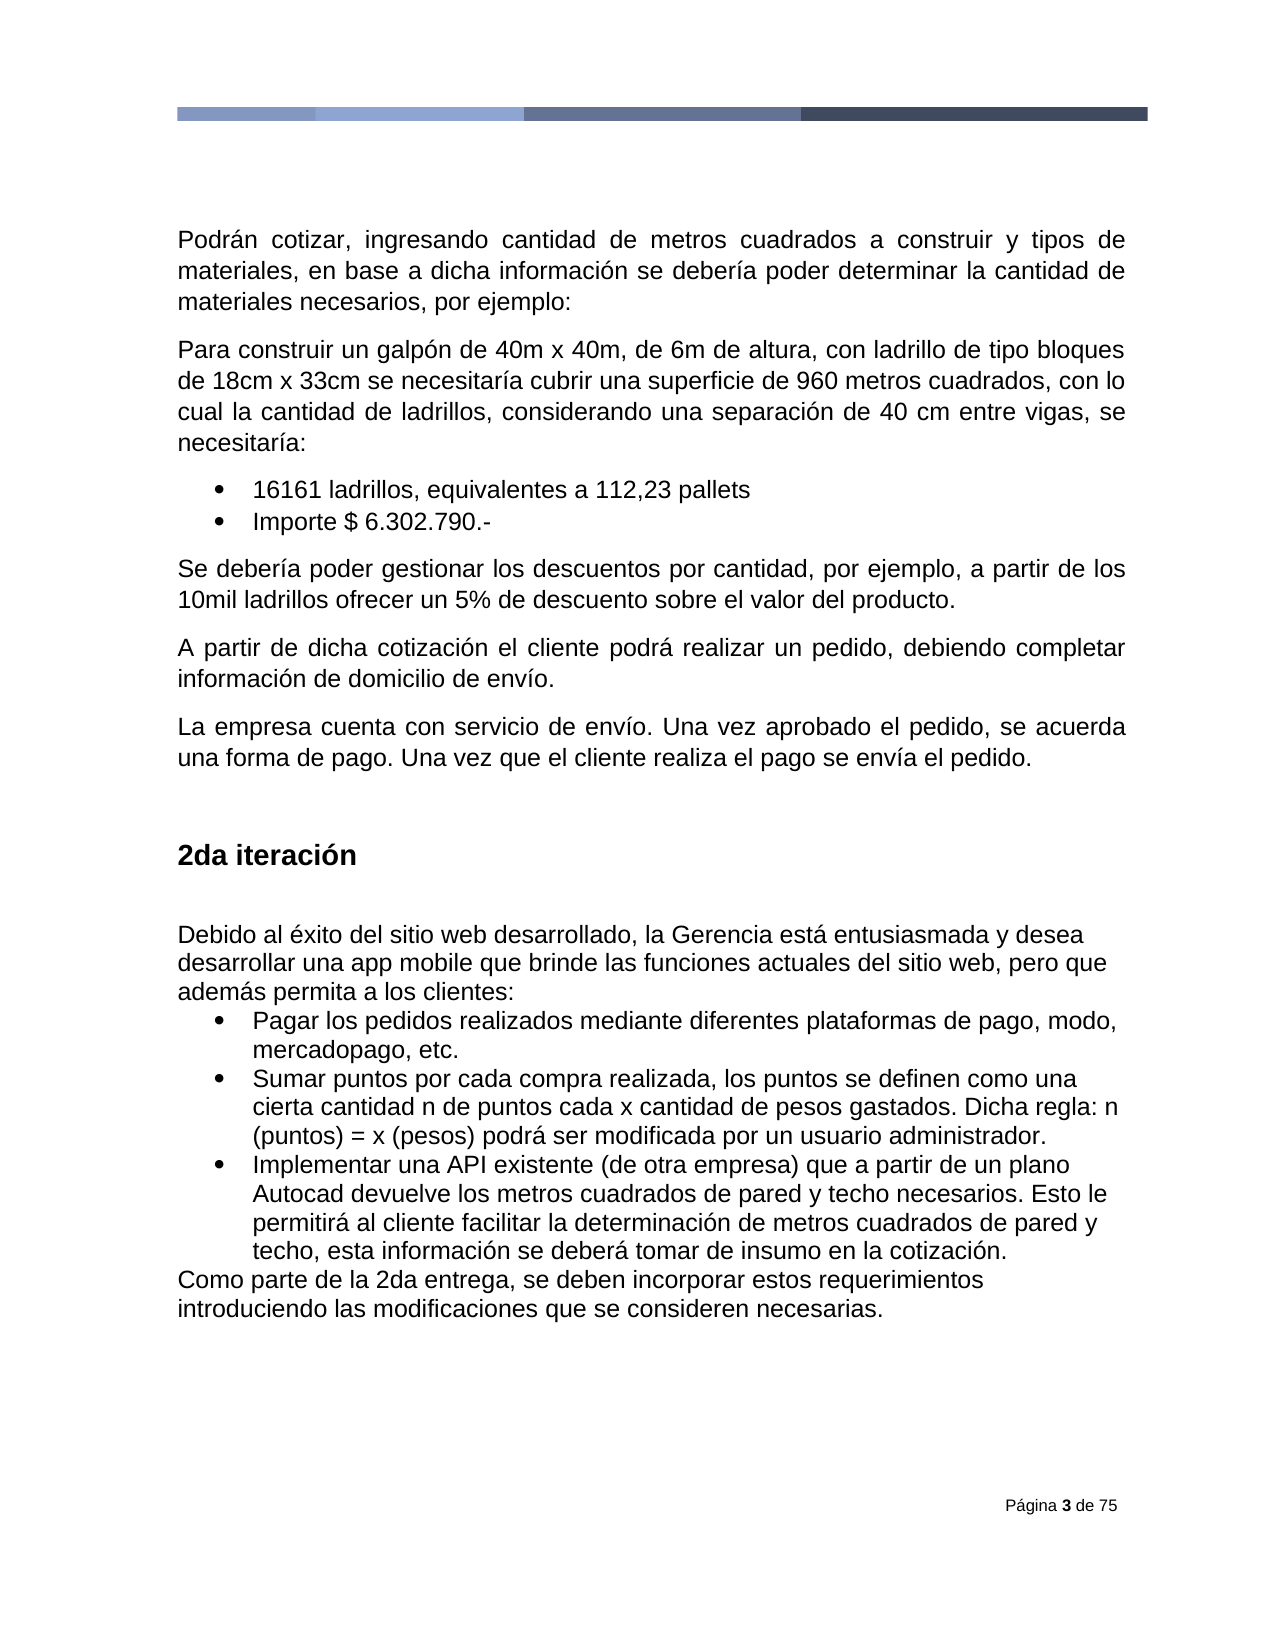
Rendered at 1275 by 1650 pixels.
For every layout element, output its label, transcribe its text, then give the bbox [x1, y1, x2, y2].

text A partir de dicha cotización el cliente podrá realizar un pedido, debiendo completar información de domicilio de envío. [177, 633, 1127, 693]
text Debido al éxito del sitio web desarrollado, la Gerencia está entusiasmada y desea desarrollar una app mobile que brinde las funciones actuales del sitio web, pero que además permita a los clientes: [177, 920, 1127, 1006]
list Importe $ 6.302.790.- [215, 507, 1127, 536]
text Como parte de la 2da entrega, se deben incorporar estos requerimientos introduciendo las modificaciones que se consideren necesarias. [177, 1265, 1127, 1322]
list Implementar una API existente (de otra empresa) que a partir de un plano Autocad devuelve los metros cuadrados de pared y techo necesarios. Esto le permitirá al cliente facilitar la determinación de metros cuadrados de pared y techo, esta información se deberá tomar de insumo en la cotización. [215, 1150, 1127, 1265]
text Podrán cotizar, ingresando cantidad de metros cuadrados a construir y tipos de materiales, en base a dicha información se debería poder determinar la cantidad de materiales necesarios, por ejemplo: [177, 225, 1127, 316]
text 2da iteración [177, 838, 1127, 872]
text Para construir un galpón de 40m x 40m, de 6m de altura, con ladrillo de tipo bloques de 18cm x 33cm se necesitaría cubrir una superficie de 960 metros cuadrados, con lo cual la cantidad de ladrillos, considerando una separación de 40 cm entre vigas, se necesitaría: [177, 335, 1127, 457]
list 16161 ladrillos, equivalentes a 112,23 pallets [215, 476, 1127, 504]
text La empresa cuenta con servicio de envío. Una vez aprobado el pedido, se acuerda una forma de pago. Una vez que el cliente realiza el pago se envía el pedido. [177, 712, 1127, 772]
text Se debería poder gestionar los descuentos por cantidad, por ejemplo, a partir de los 10mil ladrillos ofrecer un 5% de descuento sobre el valor del producto. [177, 554, 1127, 614]
list Pagar los pedidos realizados mediante diferentes plataformas de pago, modo, mercadopago, etc. [215, 1006, 1127, 1063]
list Sumar puntos por cada compra realizada, los puntos se definen como una cierta cantidad n de puntos cada x cantidad de pesos gastados. Dicha regla: n (puntos) = x (pesos) podrá ser modificada por un usuario administrador. [215, 1063, 1127, 1150]
